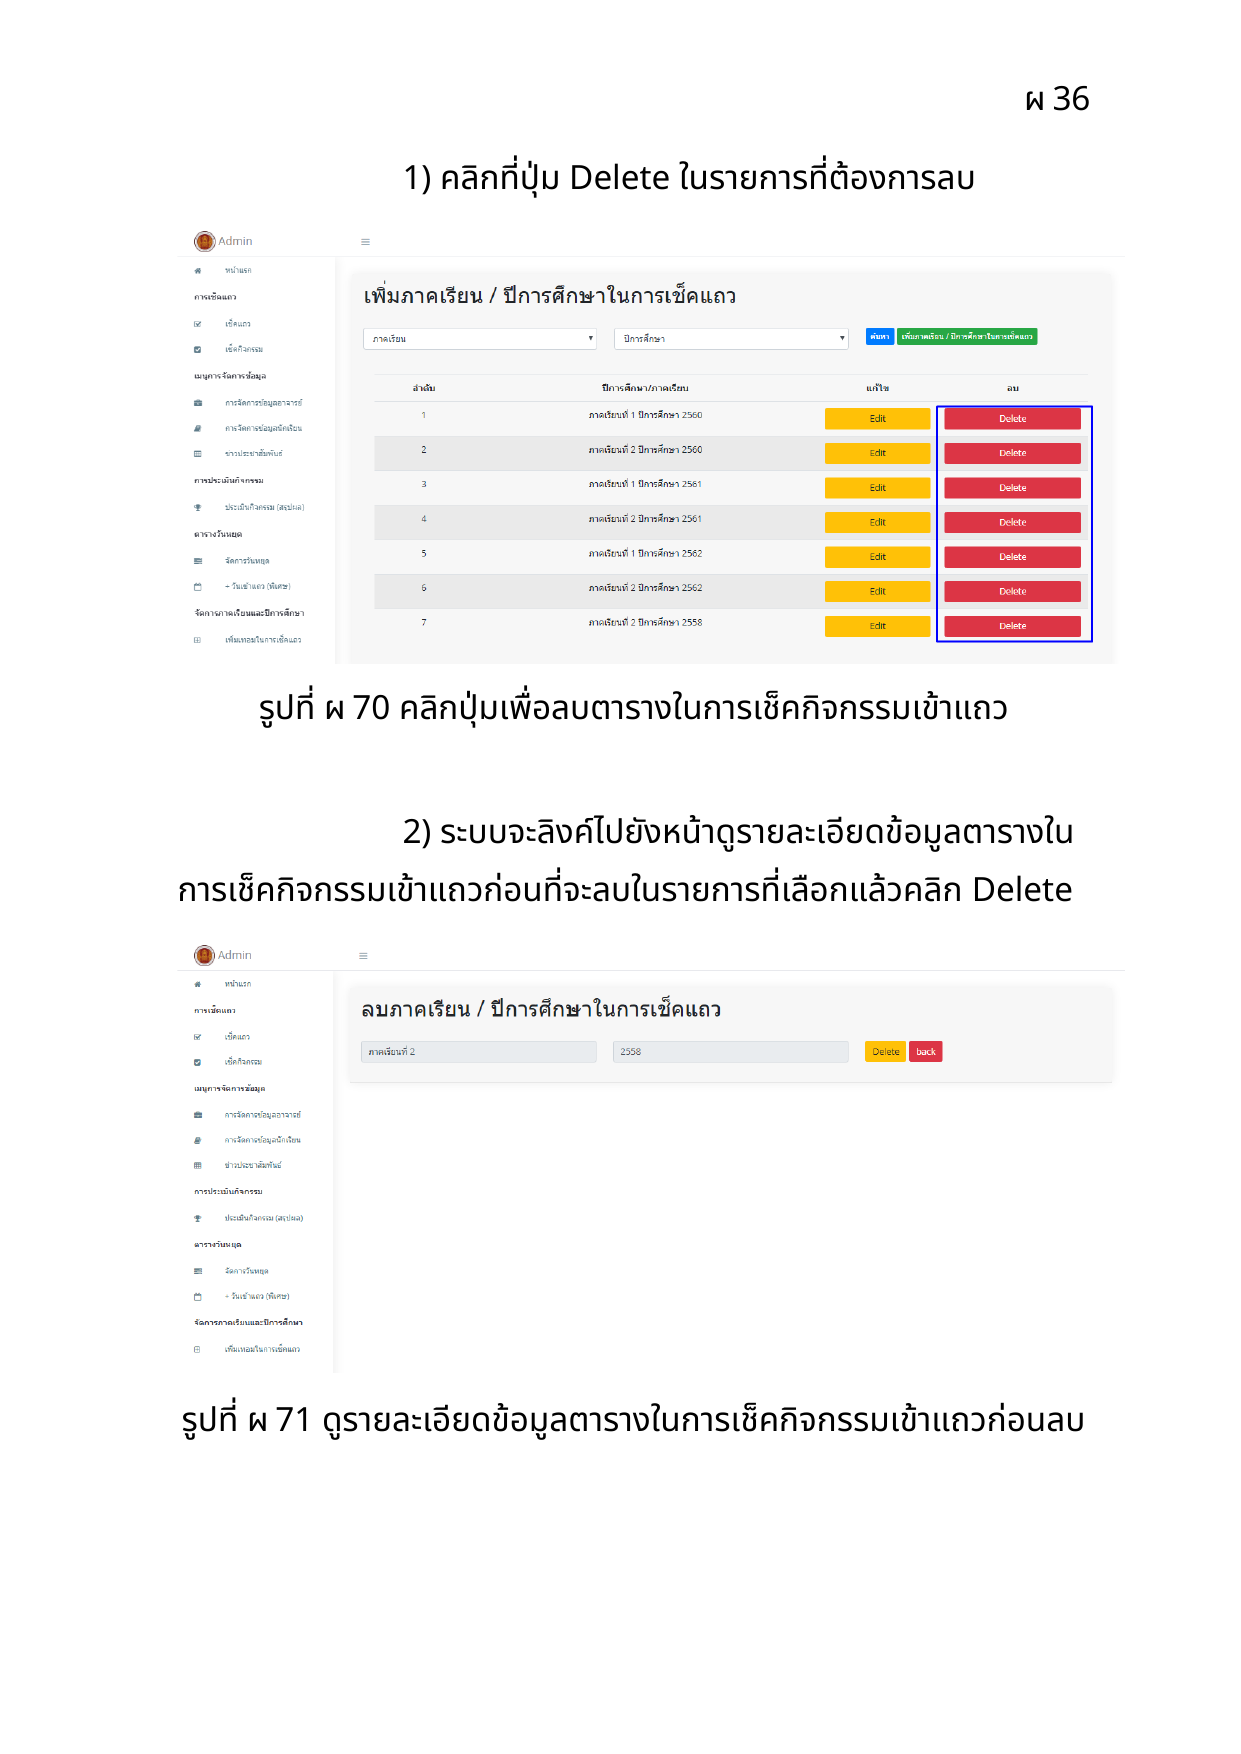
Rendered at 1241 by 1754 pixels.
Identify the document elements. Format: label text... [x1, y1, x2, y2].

text 2) ระบบจะลิงค์ไปยังหน้าดูรายละเอียดข้อมูลตารางในการเช็คกิจกรรมเข้าแถวก่อนที่จะลบในรายการที่เลือกแล้วคลิก Delete [177, 808, 1090, 917]
picture [177, 940, 1125, 1373]
picture [177, 228, 1125, 664]
text รูปที่ ผ70 คลิกปุ่มเพื่อลบตารางในการเช็คกิจกรรมเข้าแถว [177, 684, 1090, 735]
text 1) คลิกที่ปุ่ม Delete ในรายการที่ต้องการลบ [177, 154, 1090, 204]
text รูปที่ ผ71 ดูรายละเอียดข้อมูลตารางในการเช็คกิจกรรมเข้าแถวก่อนลบ [177, 1396, 1090, 1447]
